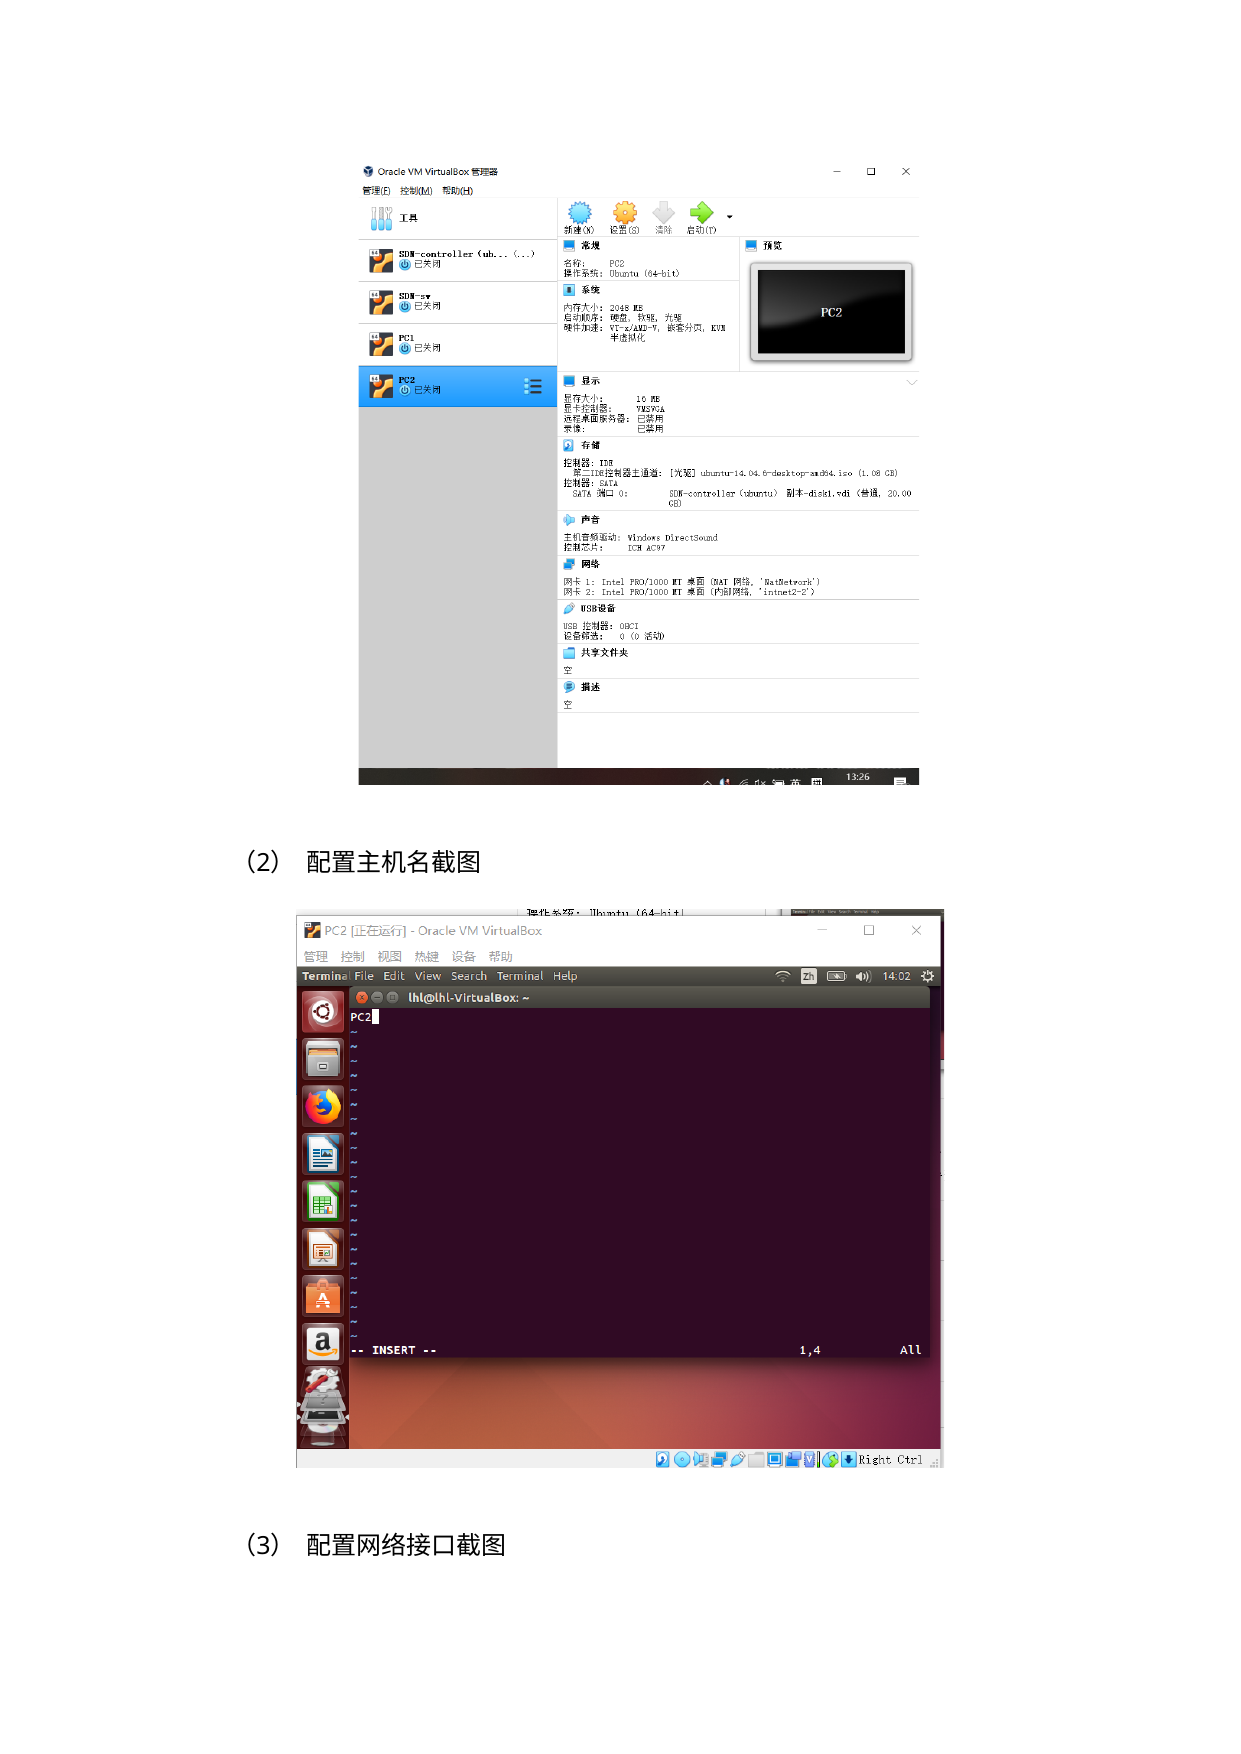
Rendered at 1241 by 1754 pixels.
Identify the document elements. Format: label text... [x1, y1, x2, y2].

picture [296, 909, 945, 1468]
list 配置主机名截图 [231, 828, 1053, 893]
picture [358, 162, 920, 785]
list 配置网络接口截图 [231, 1511, 1053, 1576]
